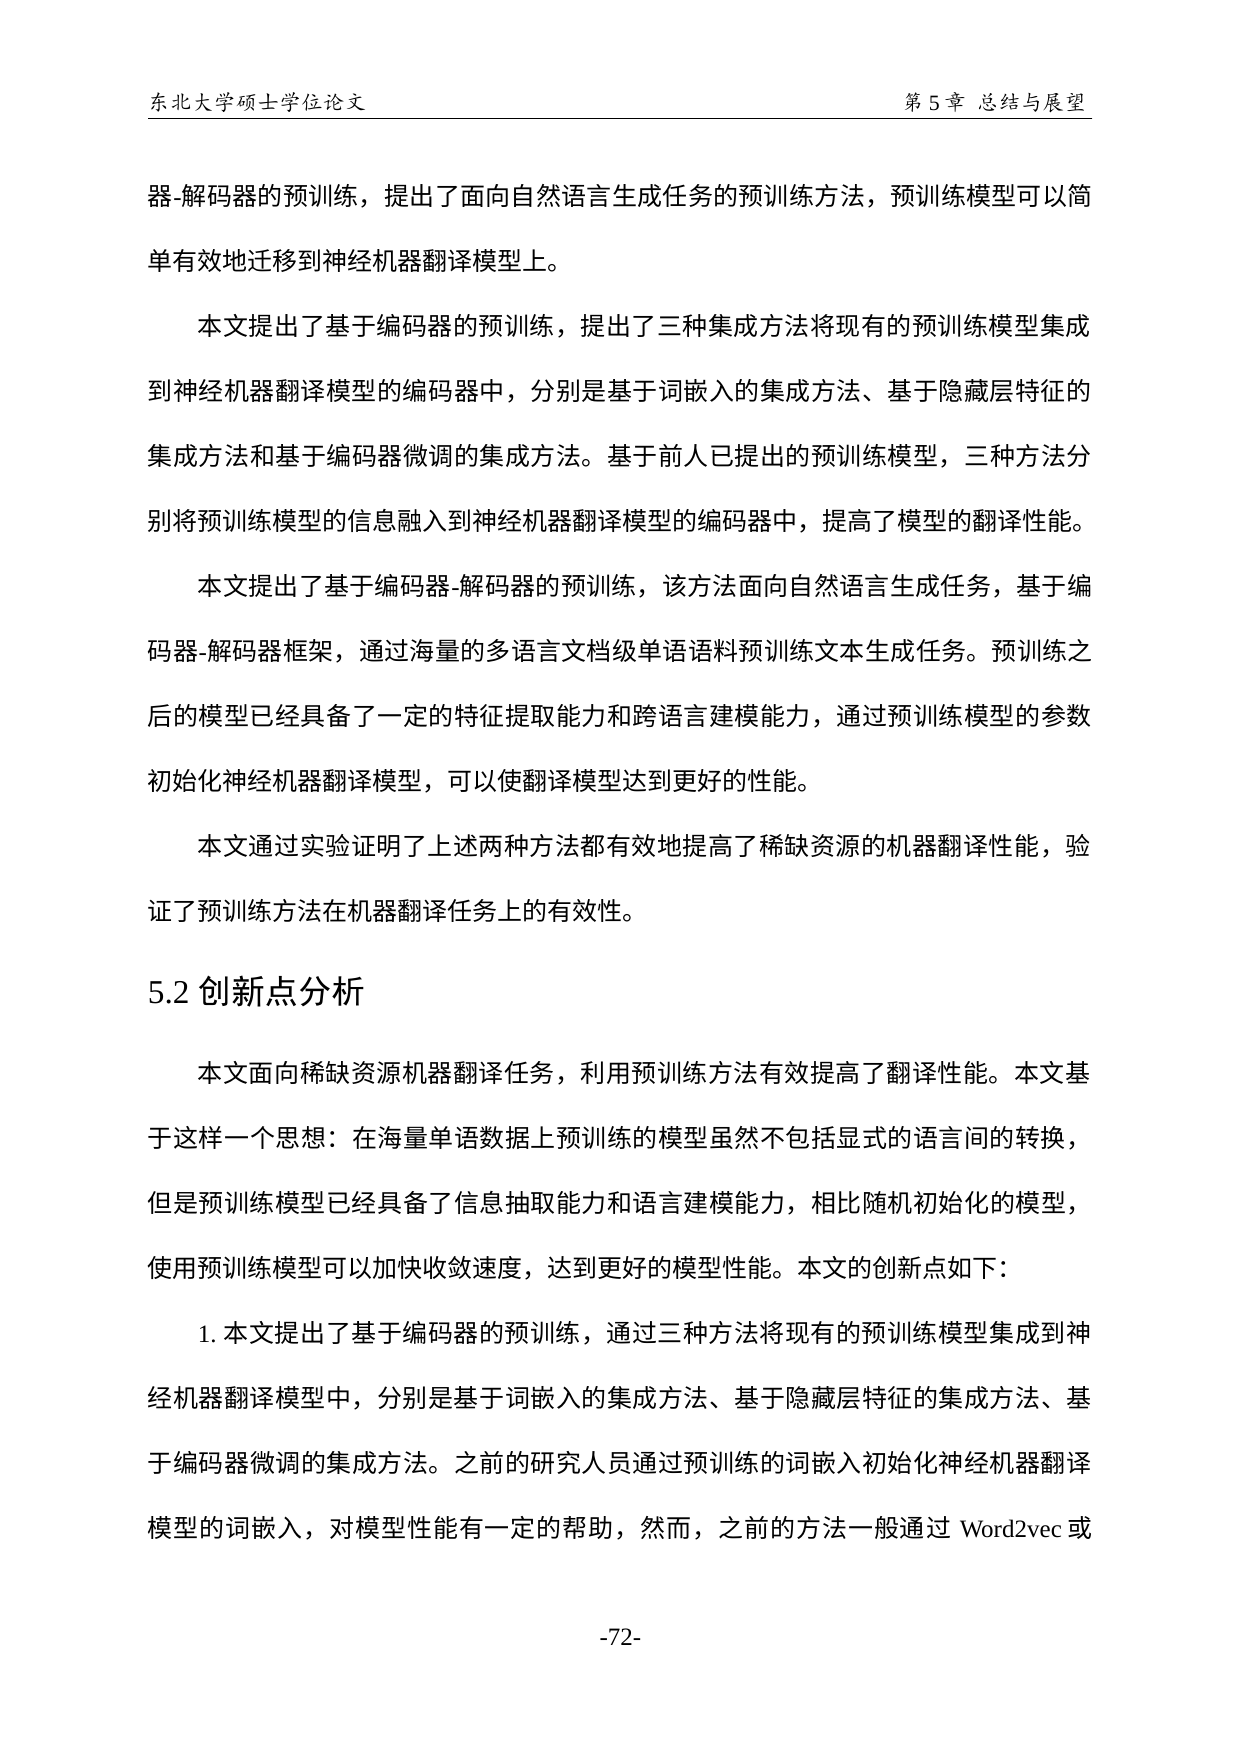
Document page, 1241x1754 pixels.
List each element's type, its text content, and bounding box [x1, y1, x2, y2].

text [148, 1299, 1092, 1559]
text 本文提出了基于编码器-解码器的预训练，该方法面向自然语言生成任务，基于编码器-解码器框架，通过海量的多语言文档级单语语料预训练文本生成任务。预训练之后的模型已经具备了一定的特征提取能力和跨语言建模能力，通过预训练模型的参数初始化神经机器翻译模型，可以使翻译模型达到更好的性能。 [148, 552, 1092, 812]
text 本文面向稀缺资源机器翻译任务，利用预训练方法有效提高了翻译性能。本文基于这样一个思想：在海量单语数据上预训练的模型虽然不包括显式的语言间的转换，但是预训练模型已经具备了信息抽取能力和语言建模能力，相比随机初始化的模型，使用预训练模型可以加快收敛速度，达到更好的模型性能。本文的创新点如下： [148, 1039, 1092, 1299]
text 本文通过实验证明了上述两种方法都有效地提高了稀缺资源的机器翻译性能，验证了预训练方法在机器翻译任务上的有效性。 [148, 812, 1092, 942]
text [148, 162, 1092, 292]
text 5.2 创新点分析 [148, 958, 1092, 1023]
text 本文提出了基于编码器的预训练，提出了三种集成方法将现有的预训练模型集成到神经机器翻译模型的编码器中，分别是基于词嵌入的集成方法、基于隐藏层特征的集成方法和基于编码器微调的集成方法。基于前人已提出的预训练模型，三种方法分别将预训练模型的信息融入到神经机器翻译模型的编码器中，提高了模型的翻译性能。 [148, 292, 1092, 552]
